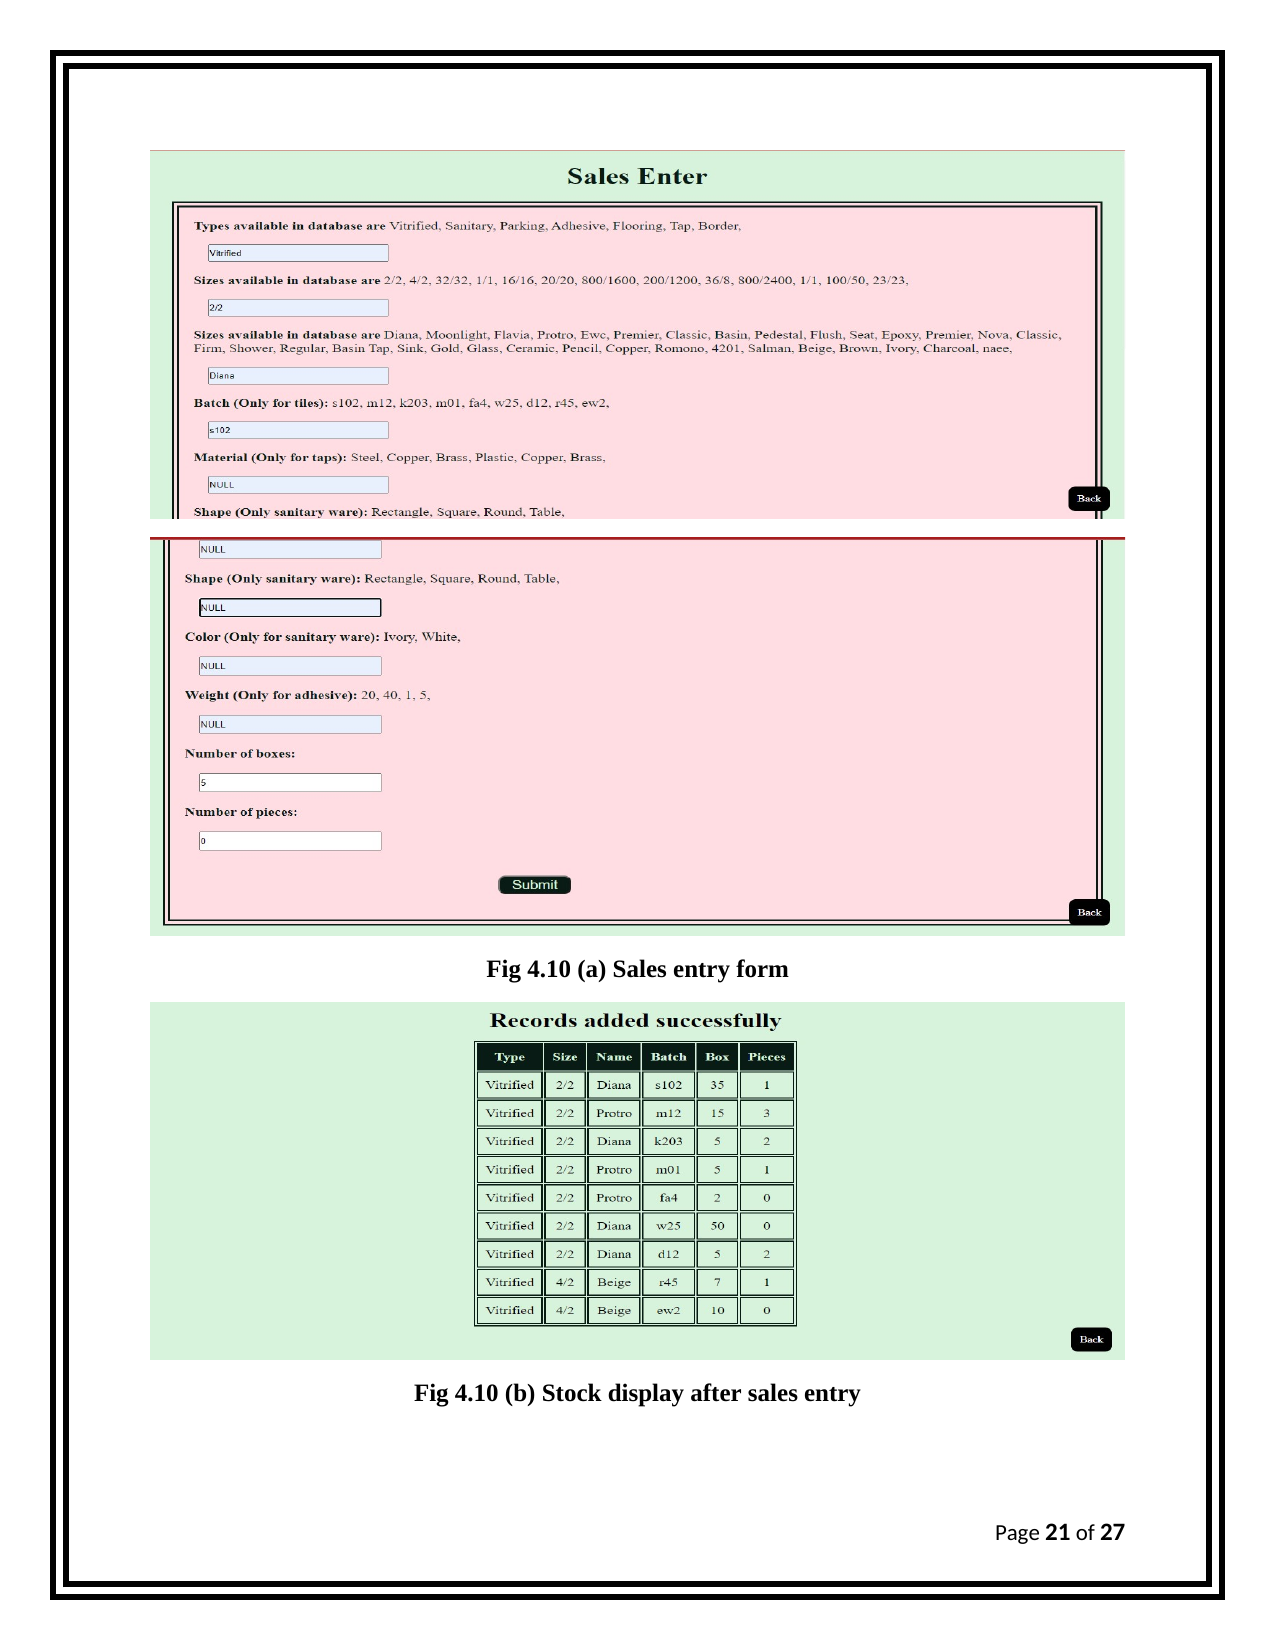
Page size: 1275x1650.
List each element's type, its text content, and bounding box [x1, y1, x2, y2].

picture [150, 1002, 1125, 1360]
text Fig 4.10 (b) Stock display after sales entry [150, 1378, 1125, 1407]
picture [150, 537, 1125, 936]
text Fig 4.10 (a) Sales entry form [150, 954, 1125, 983]
picture [150, 150, 1125, 519]
